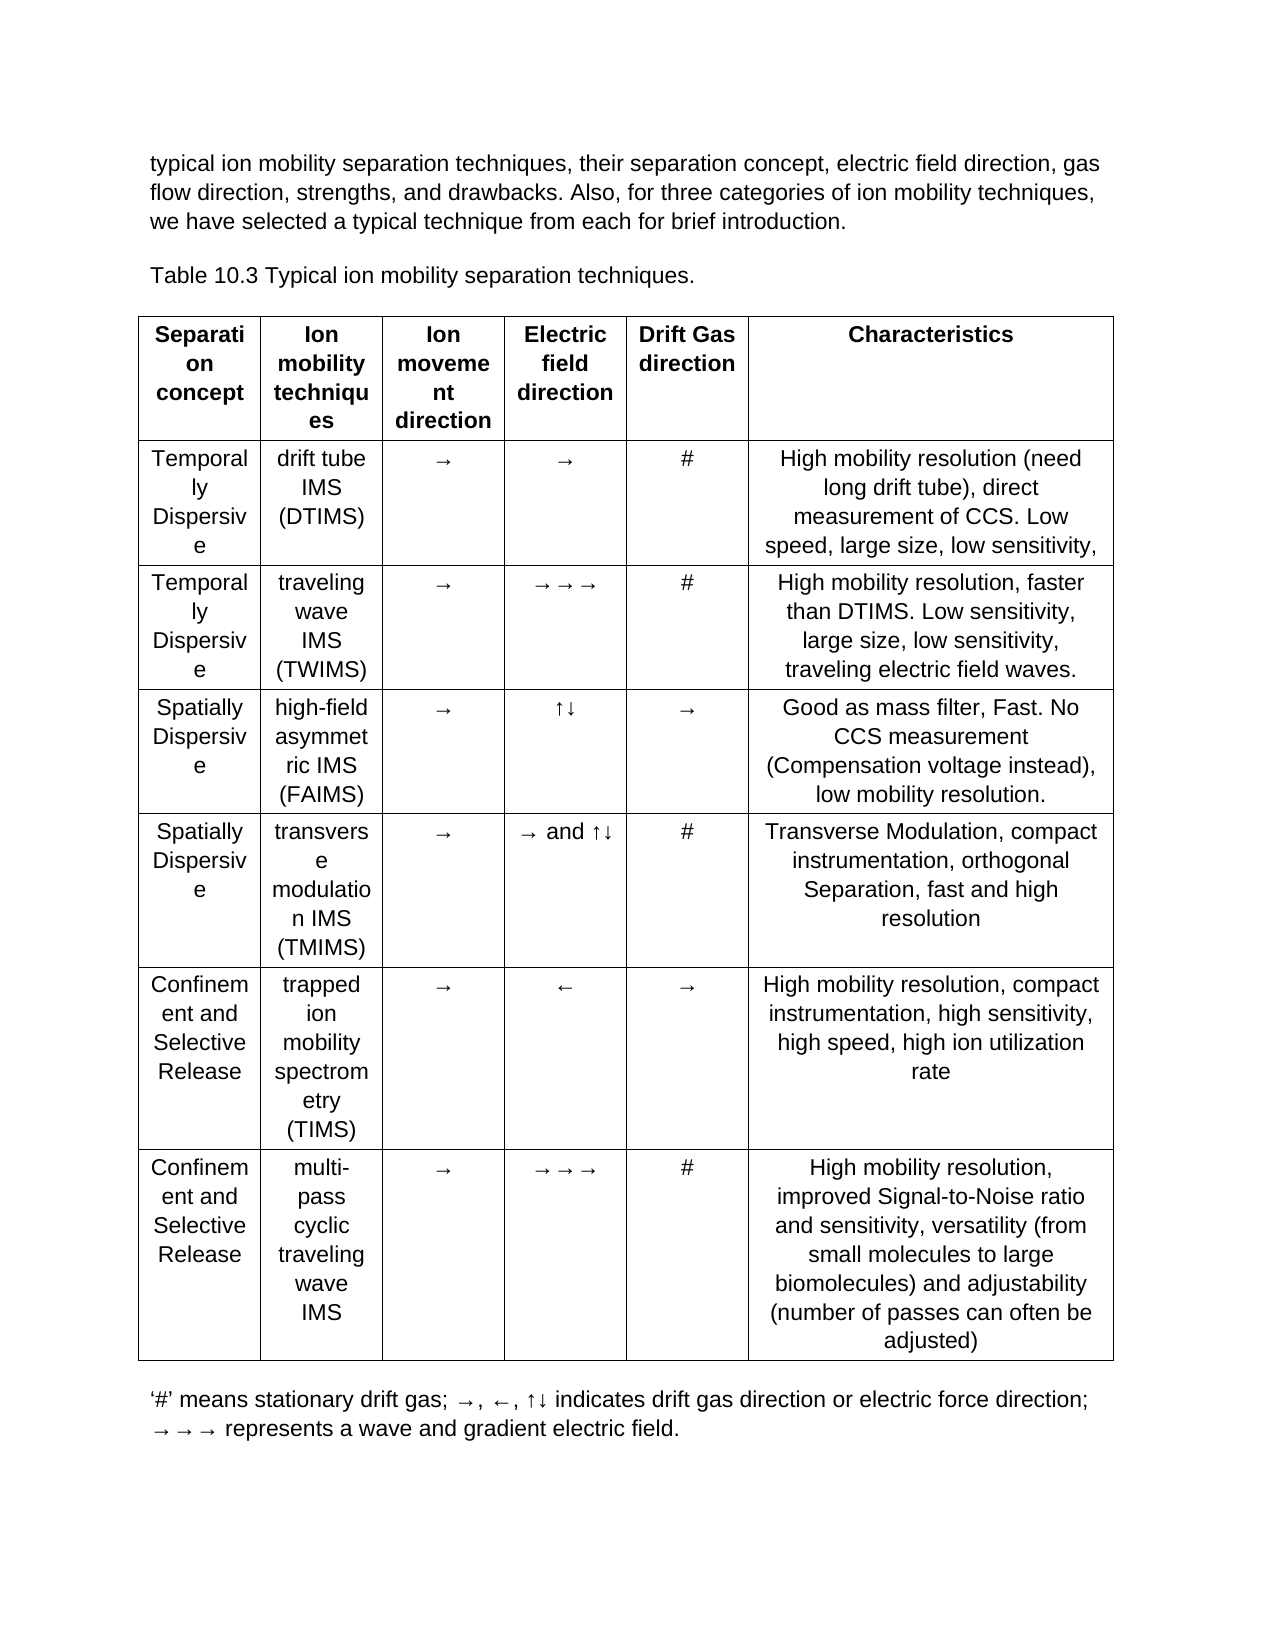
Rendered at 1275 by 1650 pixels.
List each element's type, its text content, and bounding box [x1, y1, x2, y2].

table_cell traveling wave IMS (TWIMS) [261, 566, 382, 689]
table_cell High mobility resolution (need long drift tube), direct measurement of CCS. Low speed, large size, low sensitivity, [749, 441, 1113, 564]
table_cell ↑↓ [505, 690, 626, 813]
table_cell Good as mass filter, Fast. No CCS measurement (Compensation voltage instead), low mobility resolution. [749, 690, 1113, 813]
table_cell → [627, 968, 748, 1149]
table_cell → [383, 690, 504, 813]
table_cell multi-pass cyclic traveling wave IMS [261, 1150, 382, 1360]
table_cell Temporally Dispersive [139, 441, 260, 564]
table_cell →→→ [505, 1150, 626, 1360]
table_cell # [627, 566, 748, 689]
table_cell Spatially Dispersive [139, 690, 260, 813]
table_cell ← [505, 968, 626, 1149]
table_header Electric field direction [505, 317, 626, 440]
table_cell → [505, 441, 626, 564]
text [150, 150, 1125, 234]
table_cell trapped ion mobility spectrometry (TIMS) [261, 968, 382, 1149]
text ‘#’ means stationary drift gas; →, ←, ↑↓ indicates drift gas direction or electric force direction; →→→ represents a wave and gradient electric field. [150, 1386, 1125, 1442]
table_cell Spatially Dispersive [139, 814, 260, 967]
table_cell → [383, 441, 504, 564]
table_header Separation concept [139, 317, 260, 440]
table_cell # [627, 1150, 748, 1360]
table_header Ion movement direction [383, 317, 504, 440]
table_cell transverse modulation IMS (TMIMS) [261, 814, 382, 967]
table_cell Confinement and Selective Release [139, 1150, 260, 1360]
table_cell High mobility resolution, improved Signal-to-Noise ratio and sensitivity, versatility (from small molecules to large biomolecules) and adjustability (number of passes can often be adjusted) [749, 1150, 1113, 1360]
table_header Characteristics [749, 317, 1113, 440]
table_cell # [627, 814, 748, 967]
table_cell # [627, 441, 748, 564]
table_cell High mobility resolution, compact instrumentation, high sensitivity, high speed, high ion utilization rate [749, 968, 1113, 1149]
table_cell → [383, 968, 504, 1149]
text Table 10.3 Typical ion mobility separation techniques. [150, 262, 1125, 288]
table_cell →→→ [505, 566, 626, 689]
table_cell Confinement and Selective Release [139, 968, 260, 1149]
table_cell High mobility resolution, faster than DTIMS. Low sensitivity, large size, low sensitivity, traveling electric field waves. [749, 566, 1113, 689]
table_cell high-field asymmetric IMS (FAIMS) [261, 690, 382, 813]
table_header Ion mobility techniques [261, 317, 382, 440]
table_cell Temporally Dispersive [139, 566, 260, 689]
table_cell → [383, 814, 504, 967]
table_cell → and ↑↓ [505, 814, 626, 967]
table_cell → [383, 566, 504, 689]
table_cell drift tube IMS (DTIMS) [261, 441, 382, 564]
table_cell Transverse Modulation, compact instrumentation, orthogonal Separation, fast and high resolution [749, 814, 1113, 967]
table_header Drift Gas direction [627, 317, 748, 440]
table_cell → [627, 690, 748, 813]
table_cell → [383, 1150, 504, 1360]
